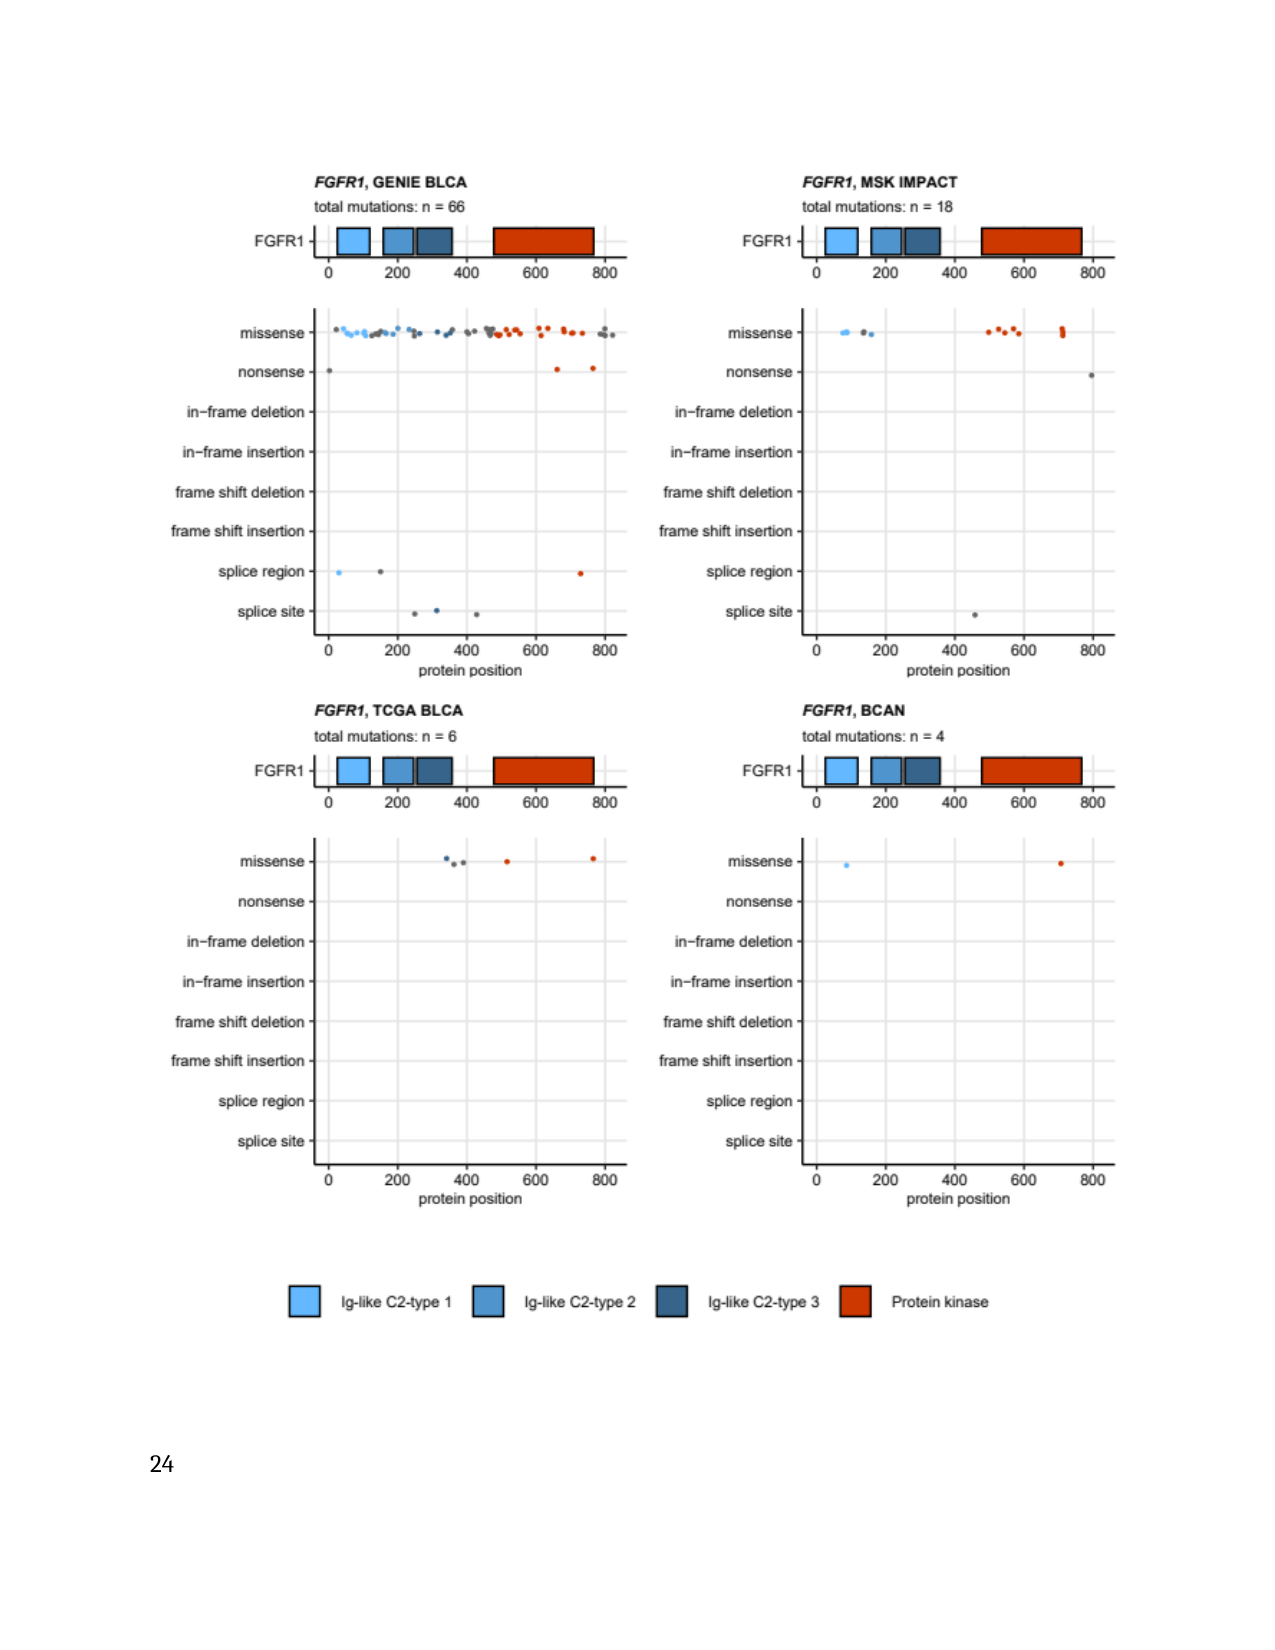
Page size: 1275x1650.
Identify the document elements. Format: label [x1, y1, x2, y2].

picture [150, 150, 1125, 1395]
